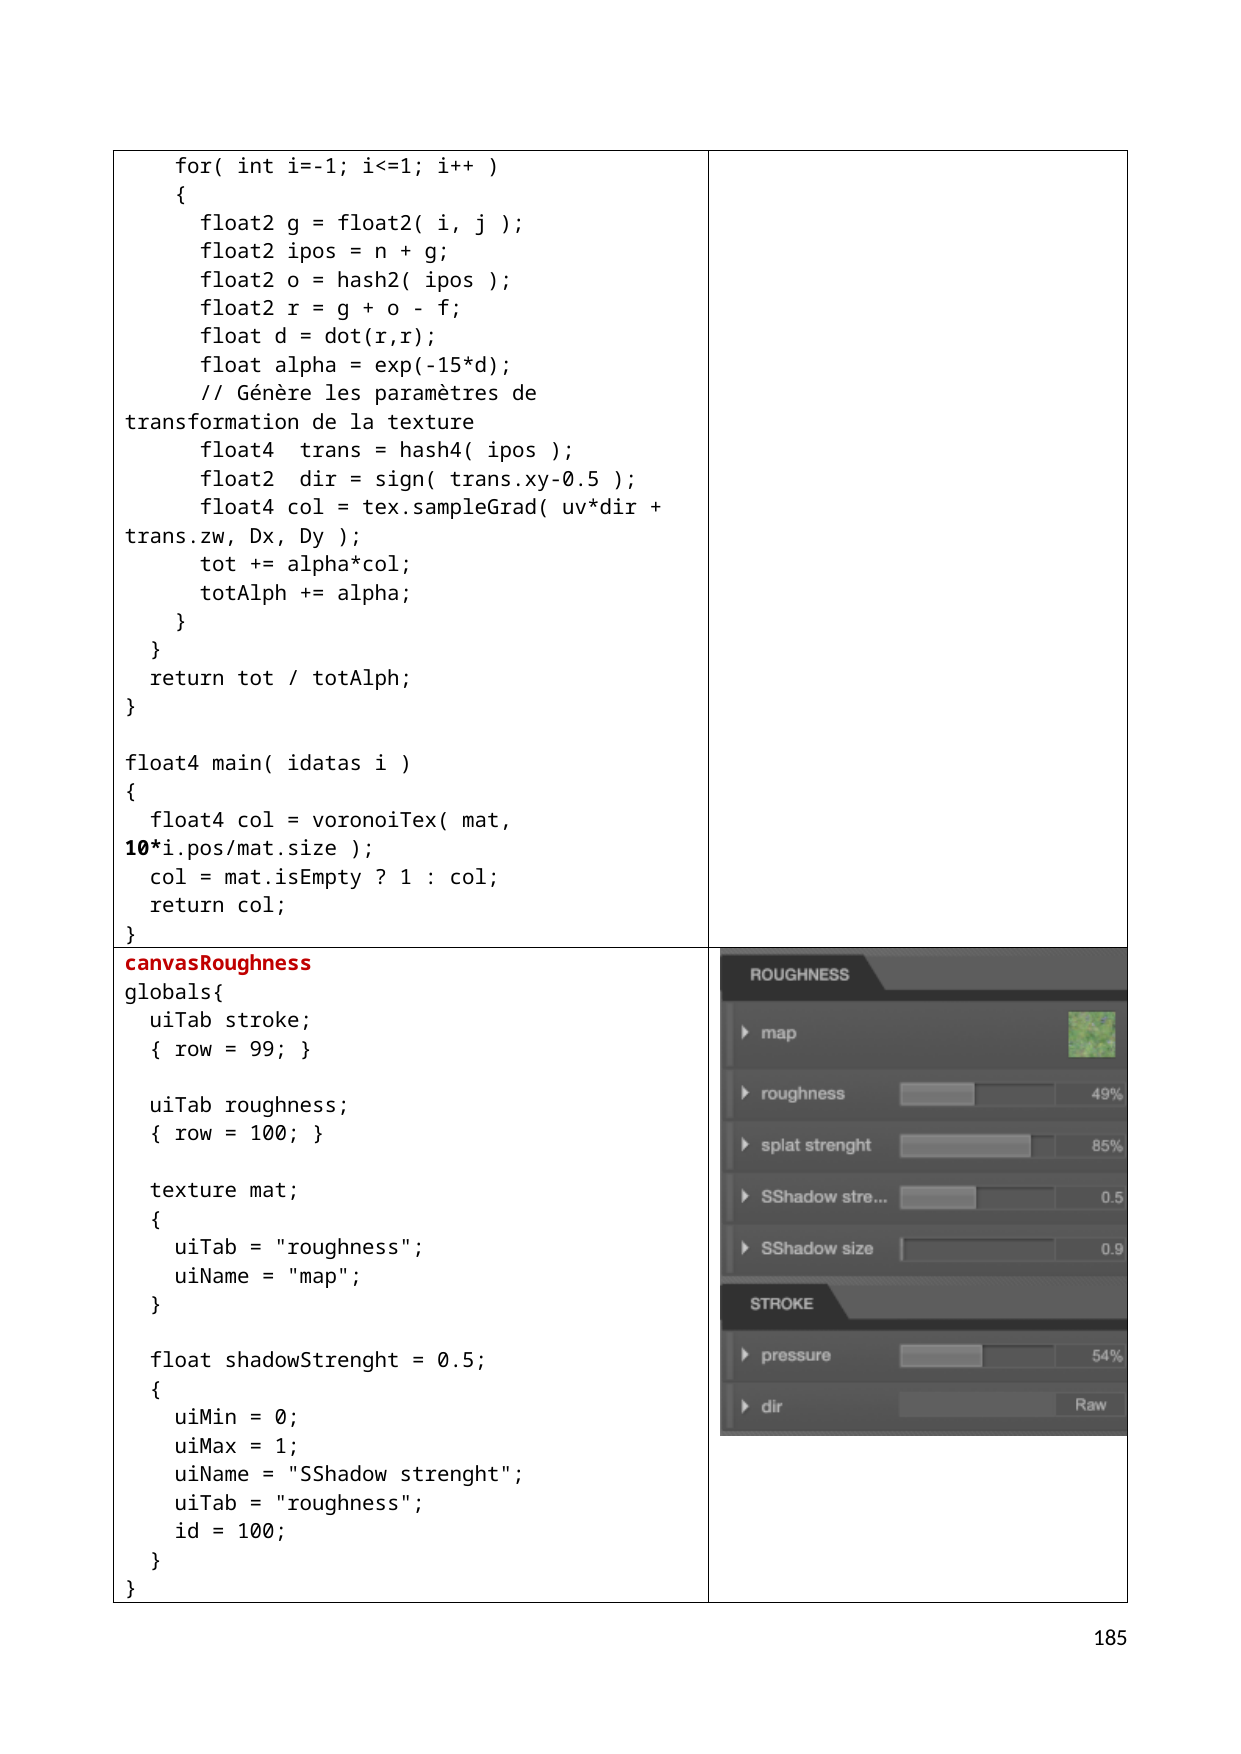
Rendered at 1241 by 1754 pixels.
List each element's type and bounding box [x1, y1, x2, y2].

table_cell [114, 948, 708, 1602]
table_cell [114, 151, 708, 947]
picture [720, 948, 1128, 1436]
table_cell [709, 151, 1127, 947]
table_cell [709, 948, 1127, 1602]
